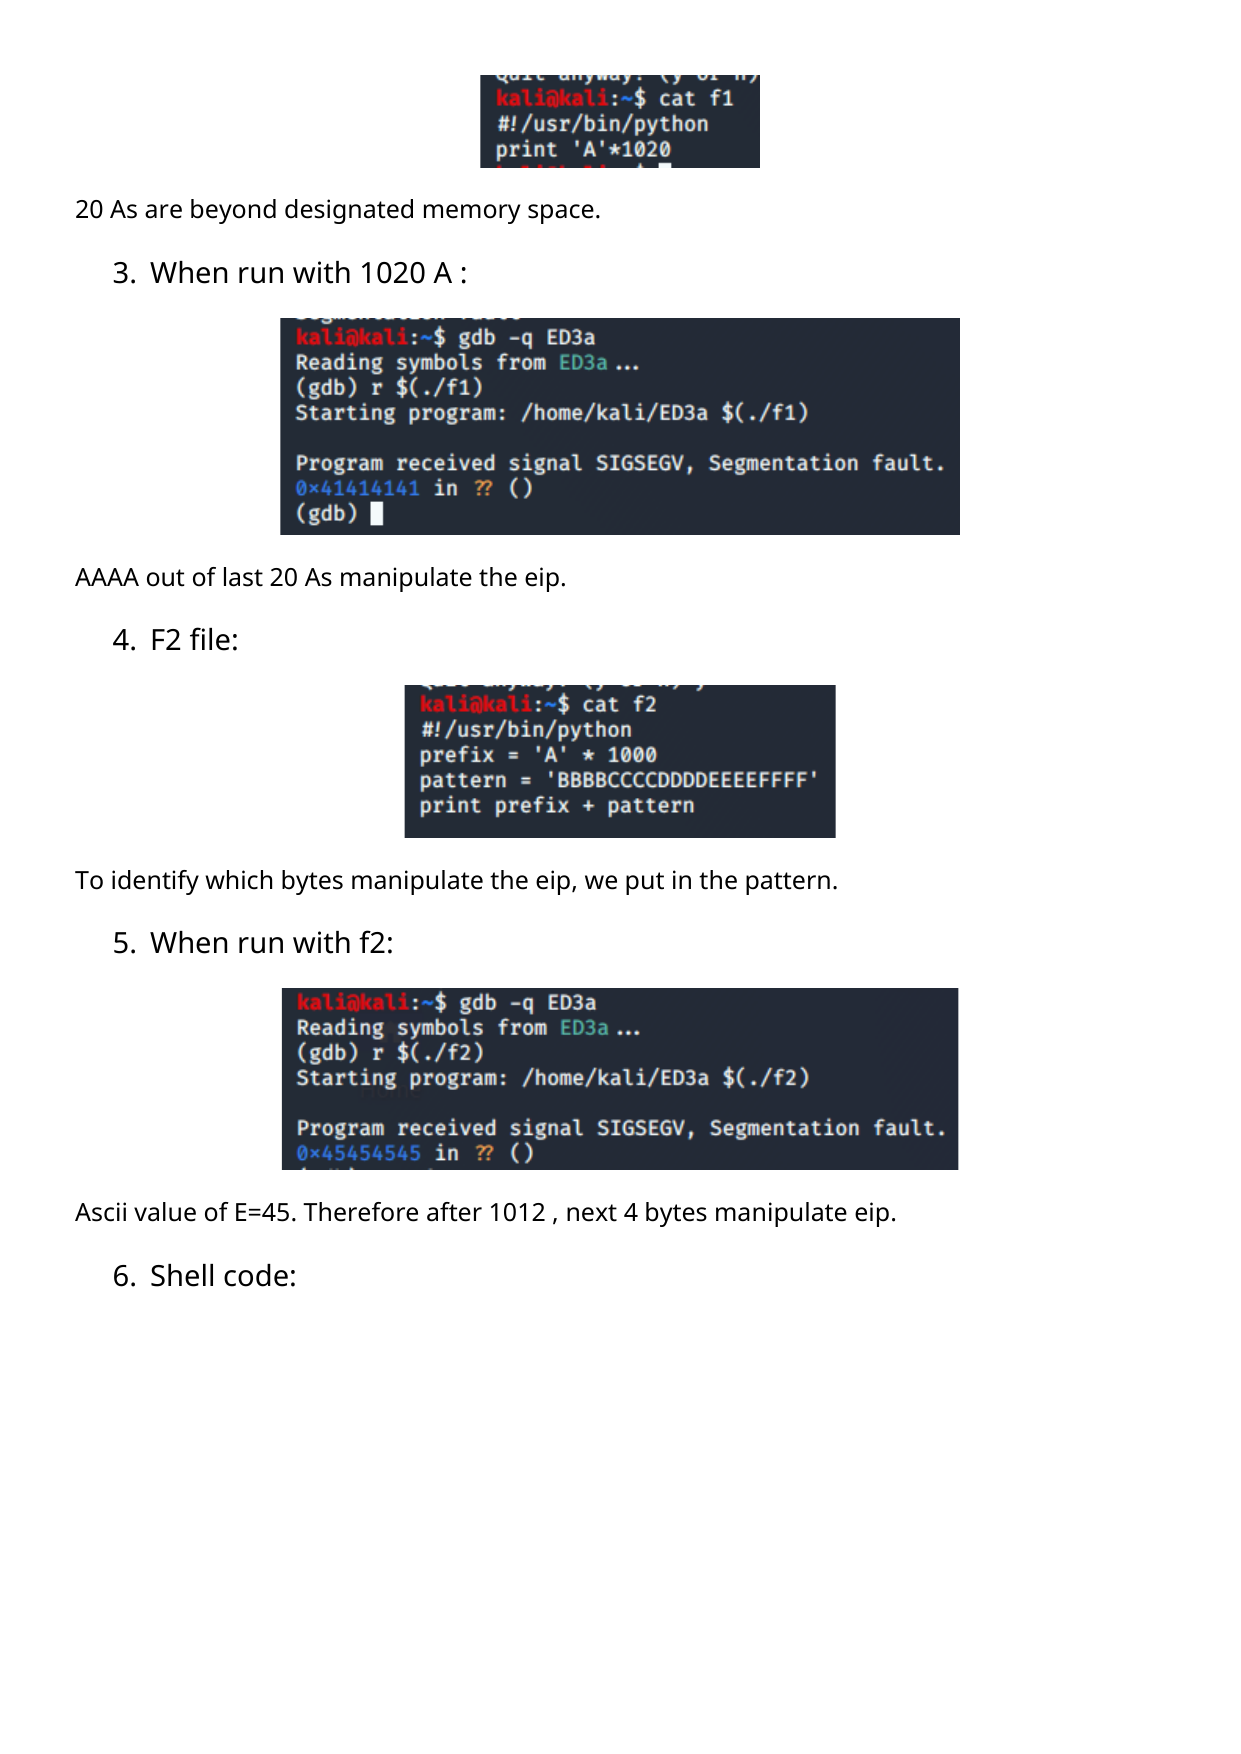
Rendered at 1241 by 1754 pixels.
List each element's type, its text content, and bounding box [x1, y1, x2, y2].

text 20 As are beyond designated memory space. [75, 192, 1165, 226]
picture [480, 75, 760, 168]
list When run with 1020 A : [112, 252, 1165, 292]
picture [280, 318, 960, 535]
picture [404, 685, 836, 838]
list F2 file: [112, 619, 1165, 659]
text To identify which bytes manipulate the eip, we put in the pattern. [75, 862, 1165, 896]
list When run with f2: [112, 922, 1165, 962]
text Ascii value of E=45. Therefore after 1012 , next 4 bytes manipulate eip. [75, 1195, 1165, 1229]
picture [281, 988, 959, 1170]
list Shell code: [112, 1255, 1165, 1295]
text AAAA out of last 20 As manipulate the eip. [75, 559, 1165, 593]
